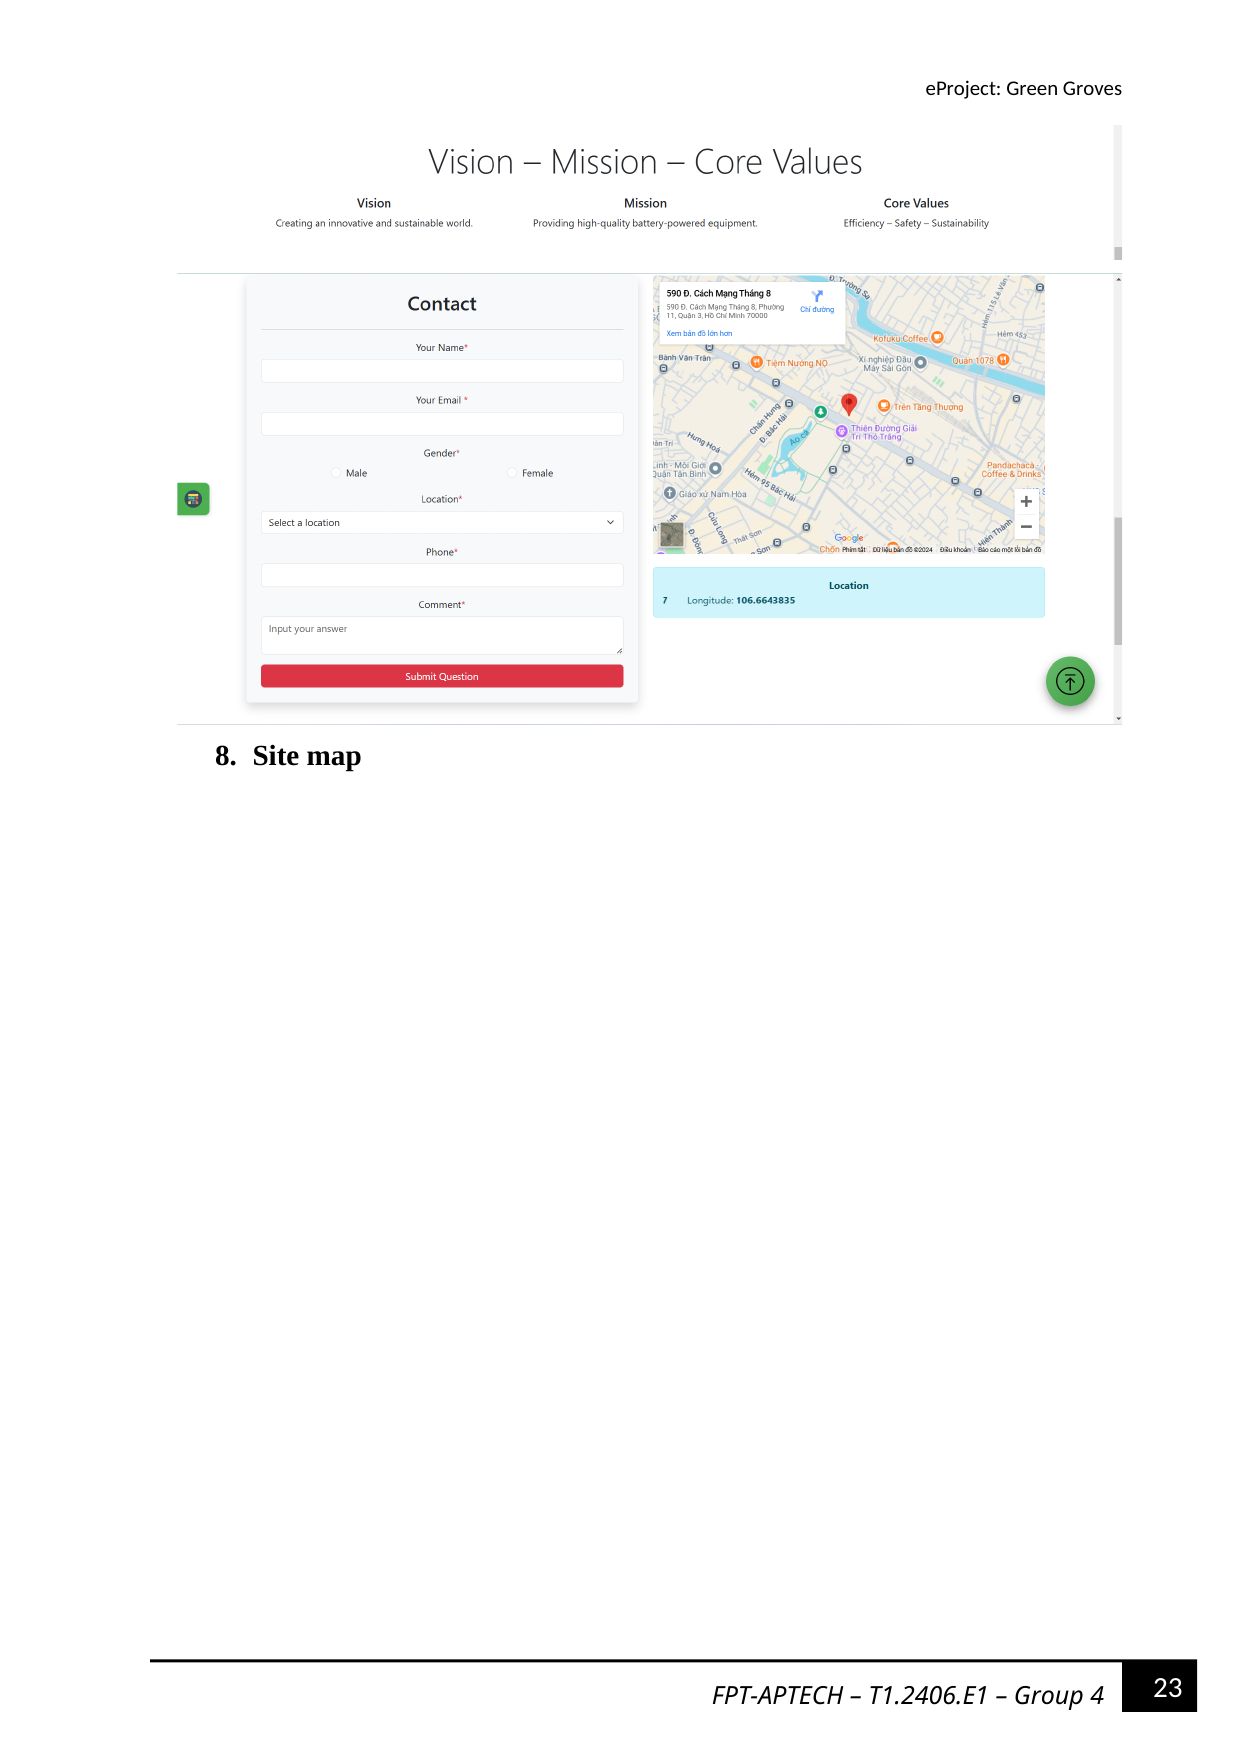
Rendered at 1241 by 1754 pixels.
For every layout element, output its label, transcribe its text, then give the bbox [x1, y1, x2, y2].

picture [177, 125, 1123, 260]
picture [177, 273, 1123, 725]
list Site map [215, 738, 1122, 772]
